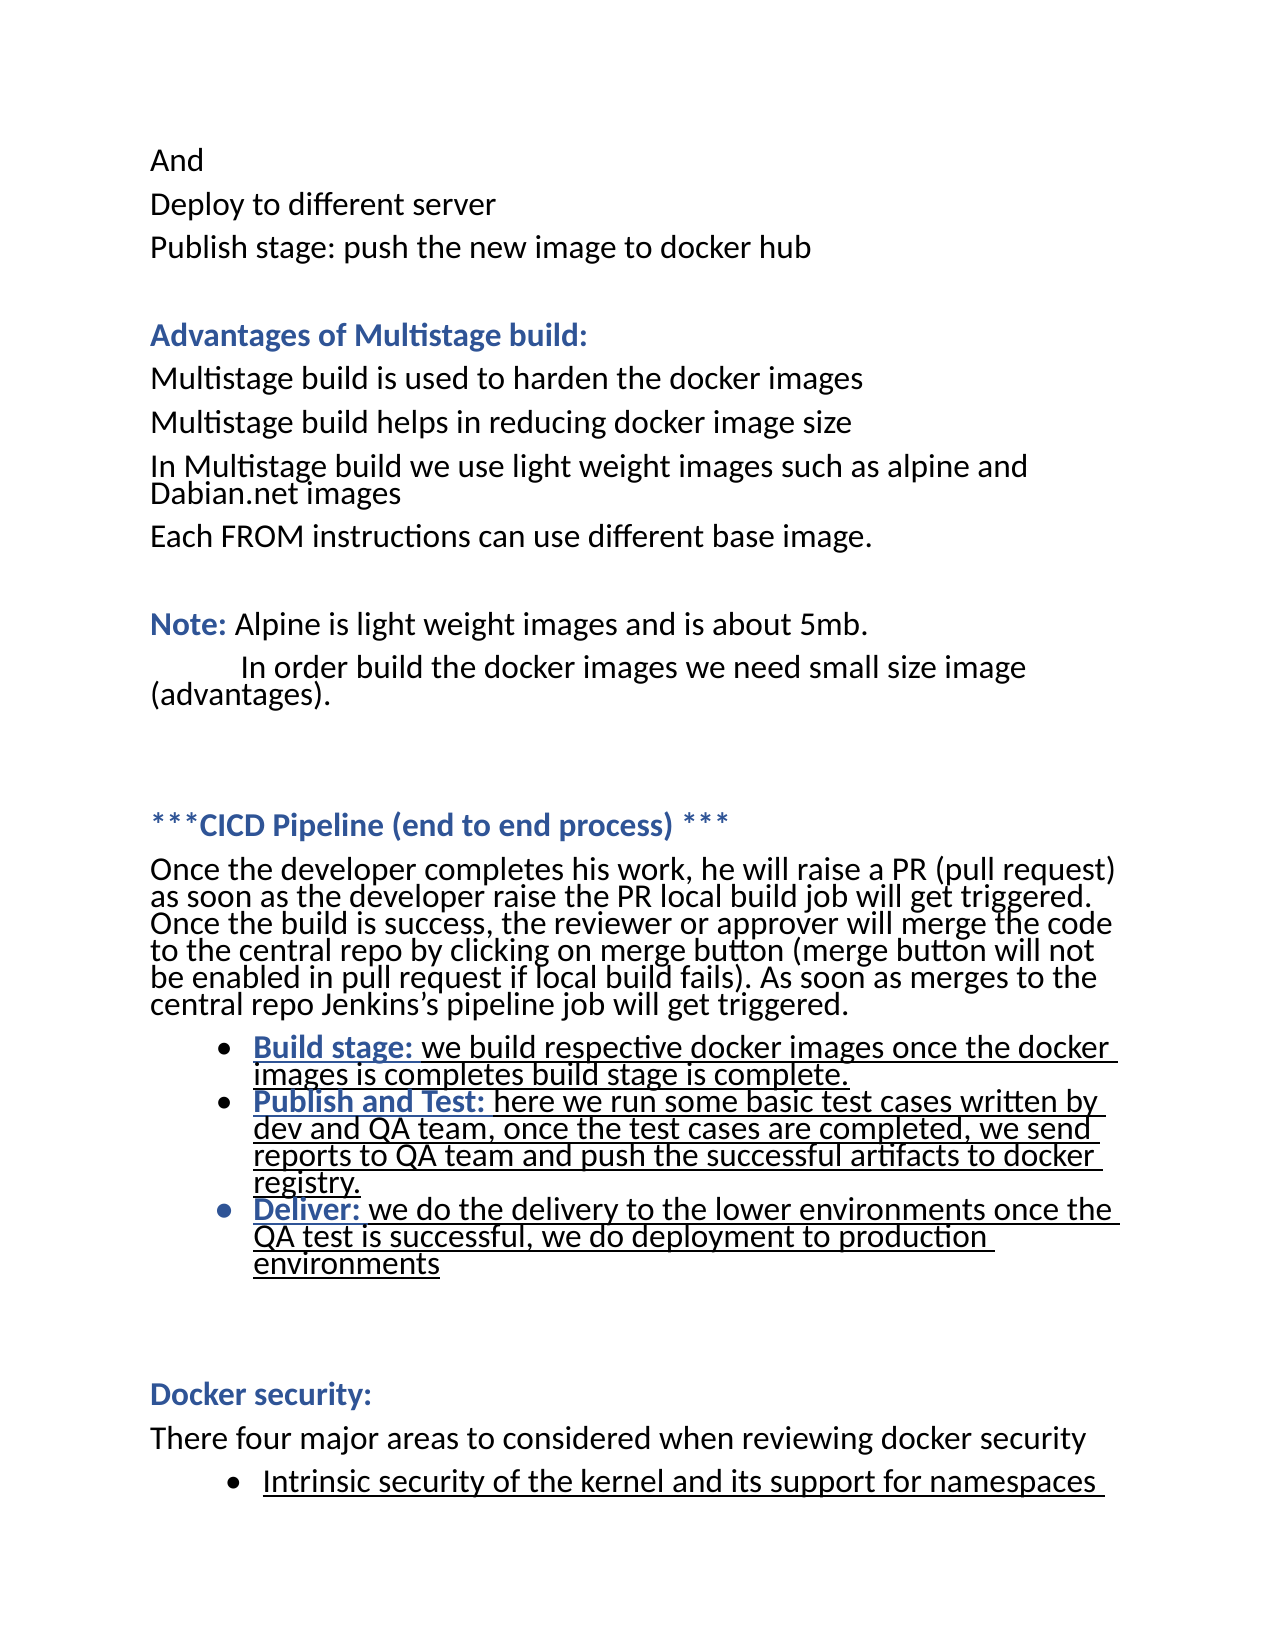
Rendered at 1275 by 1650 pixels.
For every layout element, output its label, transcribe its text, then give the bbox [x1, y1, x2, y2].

text Docker security: [150, 1384, 1125, 1411]
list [225, 1471, 1125, 1498]
text And [150, 150, 1125, 177]
text Each FROM instructions can use different base image. [150, 526, 1125, 553]
list Deliver: we do the delivery to the lower environments once the QA test is successful, we do deployment to production environments [216, 1199, 1125, 1280]
text In Multistage build we use light weight images such as alpine and Dabian.net images [150, 456, 1125, 509]
text In order build the docker images we need small size image (advantages). [150, 657, 1125, 711]
text Deploy to different server [150, 194, 1125, 221]
text Once the developer completes his work, he will raise a PR (pull request) as soon as the developer raise the PR local build job will get triggered. Once the build is success, the reviewer or approver will merge the code to the central repo by clicking on merge button (merge button will not be enabled in pull request if local build fails). As soon as merges to the central repo Jenkins’s pipeline job will get triggered. [150, 859, 1125, 1021]
text ***CICD Pipeline (end to end process) *** [150, 815, 1125, 842]
list Build stage: we build respective docker images once the docker images is completes build stage is complete. [216, 1037, 1125, 1091]
list Publish and Test: here we run some basic test cases written by dev and QA team, once the test cases are completed, we send reports to QA team and push the successful artifacts to docker registry. [216, 1091, 1125, 1199]
text Multistage build helps in reducing docker image size [150, 412, 1125, 439]
text There four major areas to considered when reviewing docker security [150, 1428, 1125, 1454]
text Multistage build is used to harden the docker images [150, 368, 1125, 395]
text Advantages of Multistage build: [150, 324, 1125, 352]
text Publish stage: push the new image to docker hub [150, 237, 1125, 264]
text Note: Alpine is light weight images and is about 5mb. [150, 613, 1125, 640]
